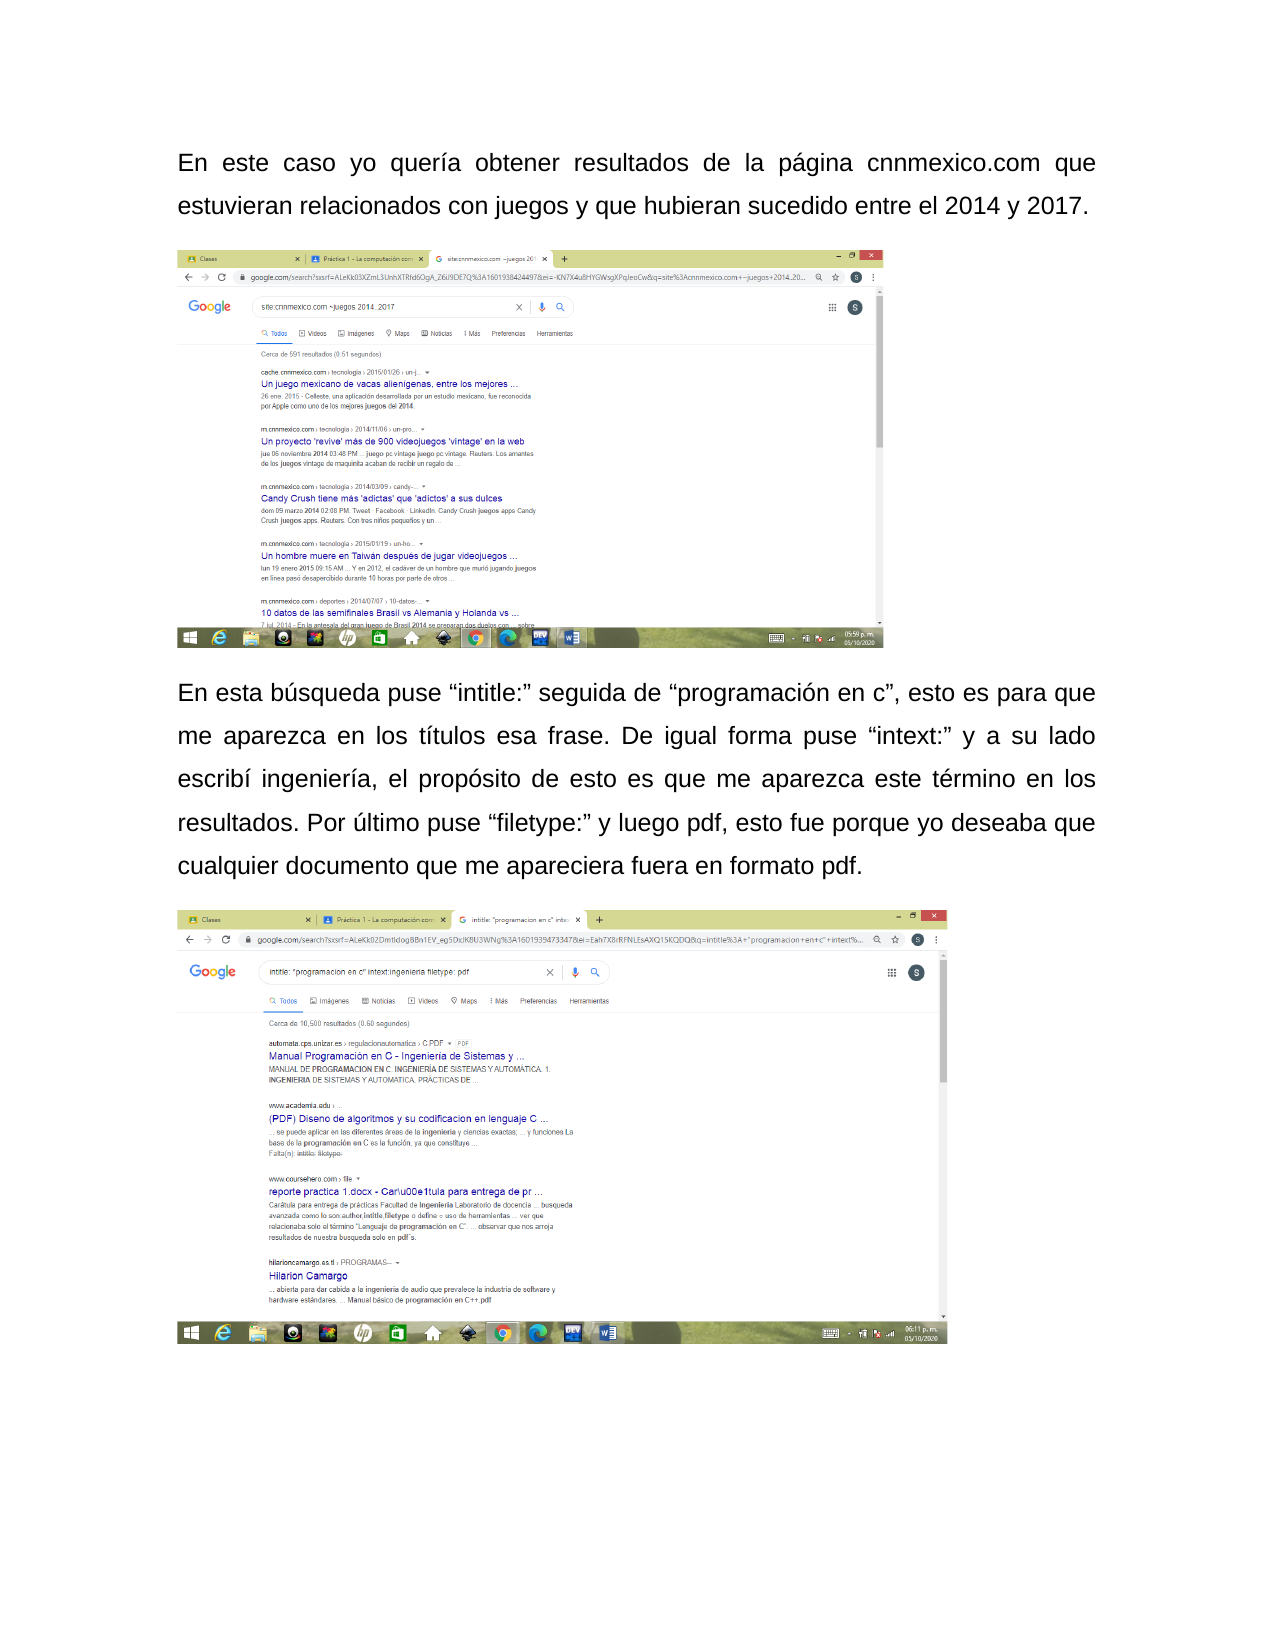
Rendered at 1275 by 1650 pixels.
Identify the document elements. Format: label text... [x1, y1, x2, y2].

picture [177, 250, 884, 648]
picture [177, 910, 948, 1344]
text En esta búsqueda puse “intitle:” seguida de “programación en c”, esto es para que me aparezca en los títulos esa frase. De igual forma puse “intext:” y a su lado escribí ingeniería, el propósito de esto es que me aparezca este término en los resultados. Por último puse “filetype:” y luego pdf, esto fue porque yo deseaba que cualquier documento que me apareciera fuera en formato pdf. [177, 678, 1098, 879]
text En este caso yo quería obtener resultados de la página cnnmexico.com que estuvieran relacionados con juegos y que hubieran sucedido entre el 2014 y 2017. [177, 148, 1098, 219]
